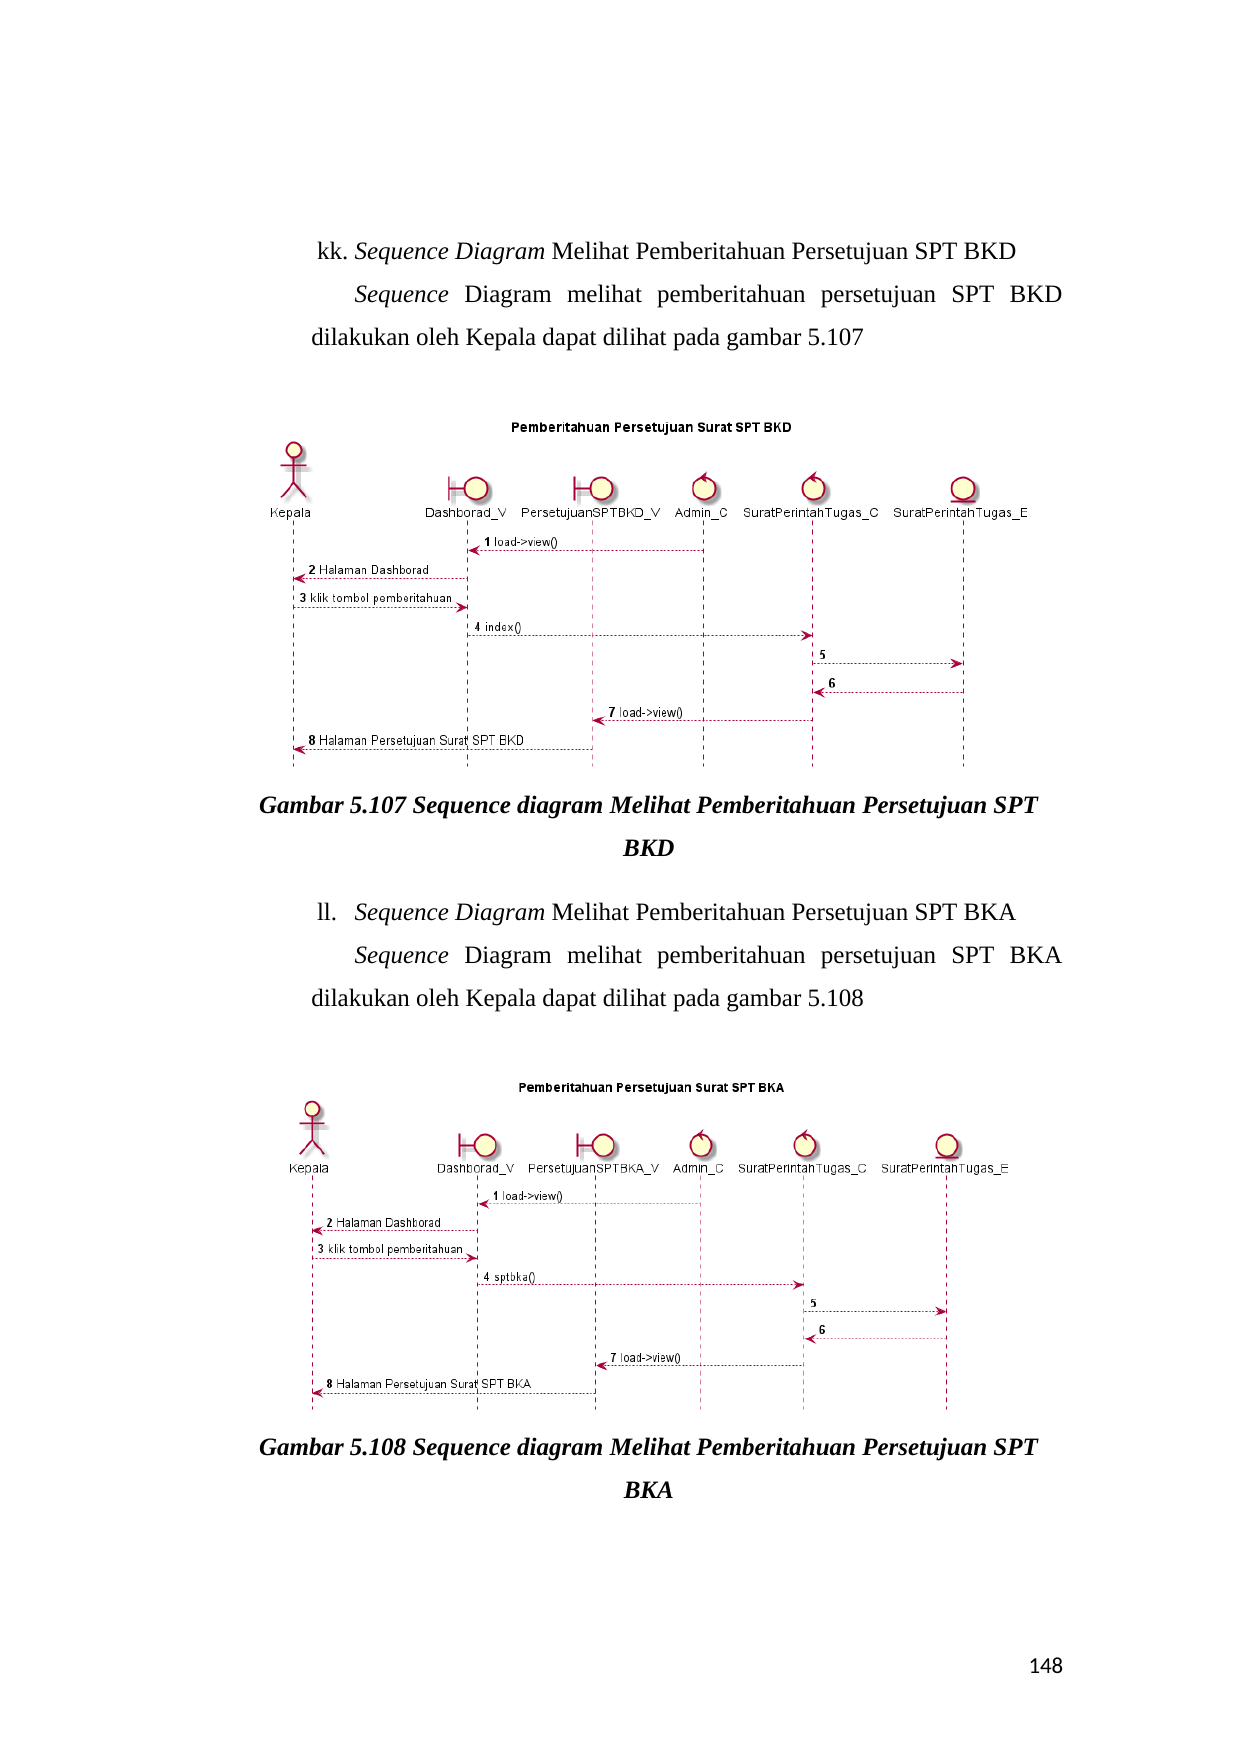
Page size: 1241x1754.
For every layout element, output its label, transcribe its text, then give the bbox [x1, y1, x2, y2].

text Gambar 5.108 Sequence diagram Melihat Pemberitahuan Persetujuan SPT BKA [236, 1432, 1063, 1504]
list Sequence Diagram Melihat Pemberitahuan Persetujuan SPT BKD [317, 236, 1063, 265]
picture [262, 408, 1037, 776]
text Gambar 5.107 Sequence diagram Melihat Pemberitahuan Persetujuan SPT BKD [236, 790, 1063, 862]
list Sequence Diagram melihat pemberitahuan persetujuan SPT BKA dilakukan oleh Kepala dapat dilihat pada gambar 5.108 [311, 940, 1063, 1012]
list Sequence Diagram melihat pemberitahuan persetujuan SPT BKD dilakukan oleh Kepala dapat dilihat pada gambar 5.107 [311, 279, 1063, 351]
list Sequence Diagram Melihat Pemberitahuan Persetujuan SPT BKA [317, 897, 1063, 926]
picture [282, 1069, 1017, 1418]
